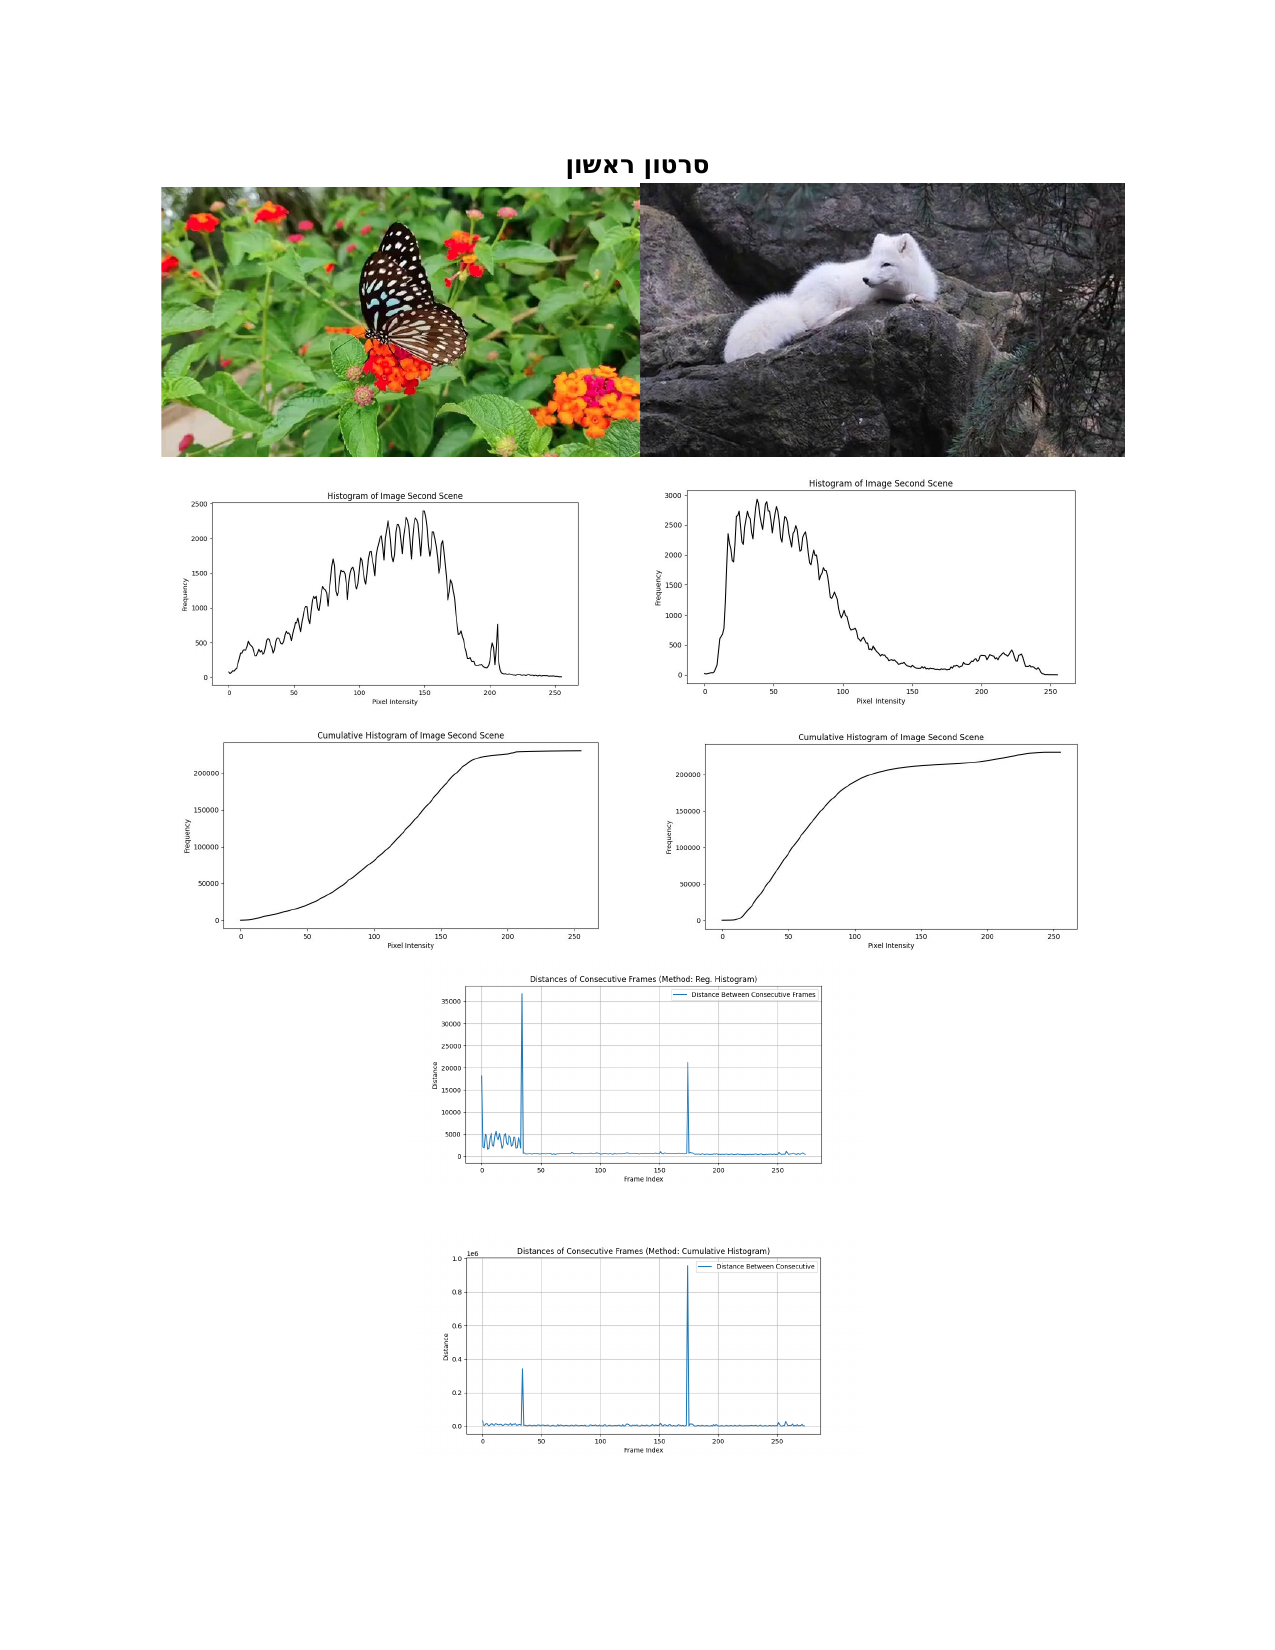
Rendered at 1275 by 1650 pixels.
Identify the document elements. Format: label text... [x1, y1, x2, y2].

picture [161, 183, 1125, 457]
text סרטון ראשון [150, 150, 1125, 179]
picture [409, 1230, 866, 1459]
picture [163, 713, 1125, 955]
picture [408, 958, 867, 1188]
picture [153, 460, 1125, 711]
